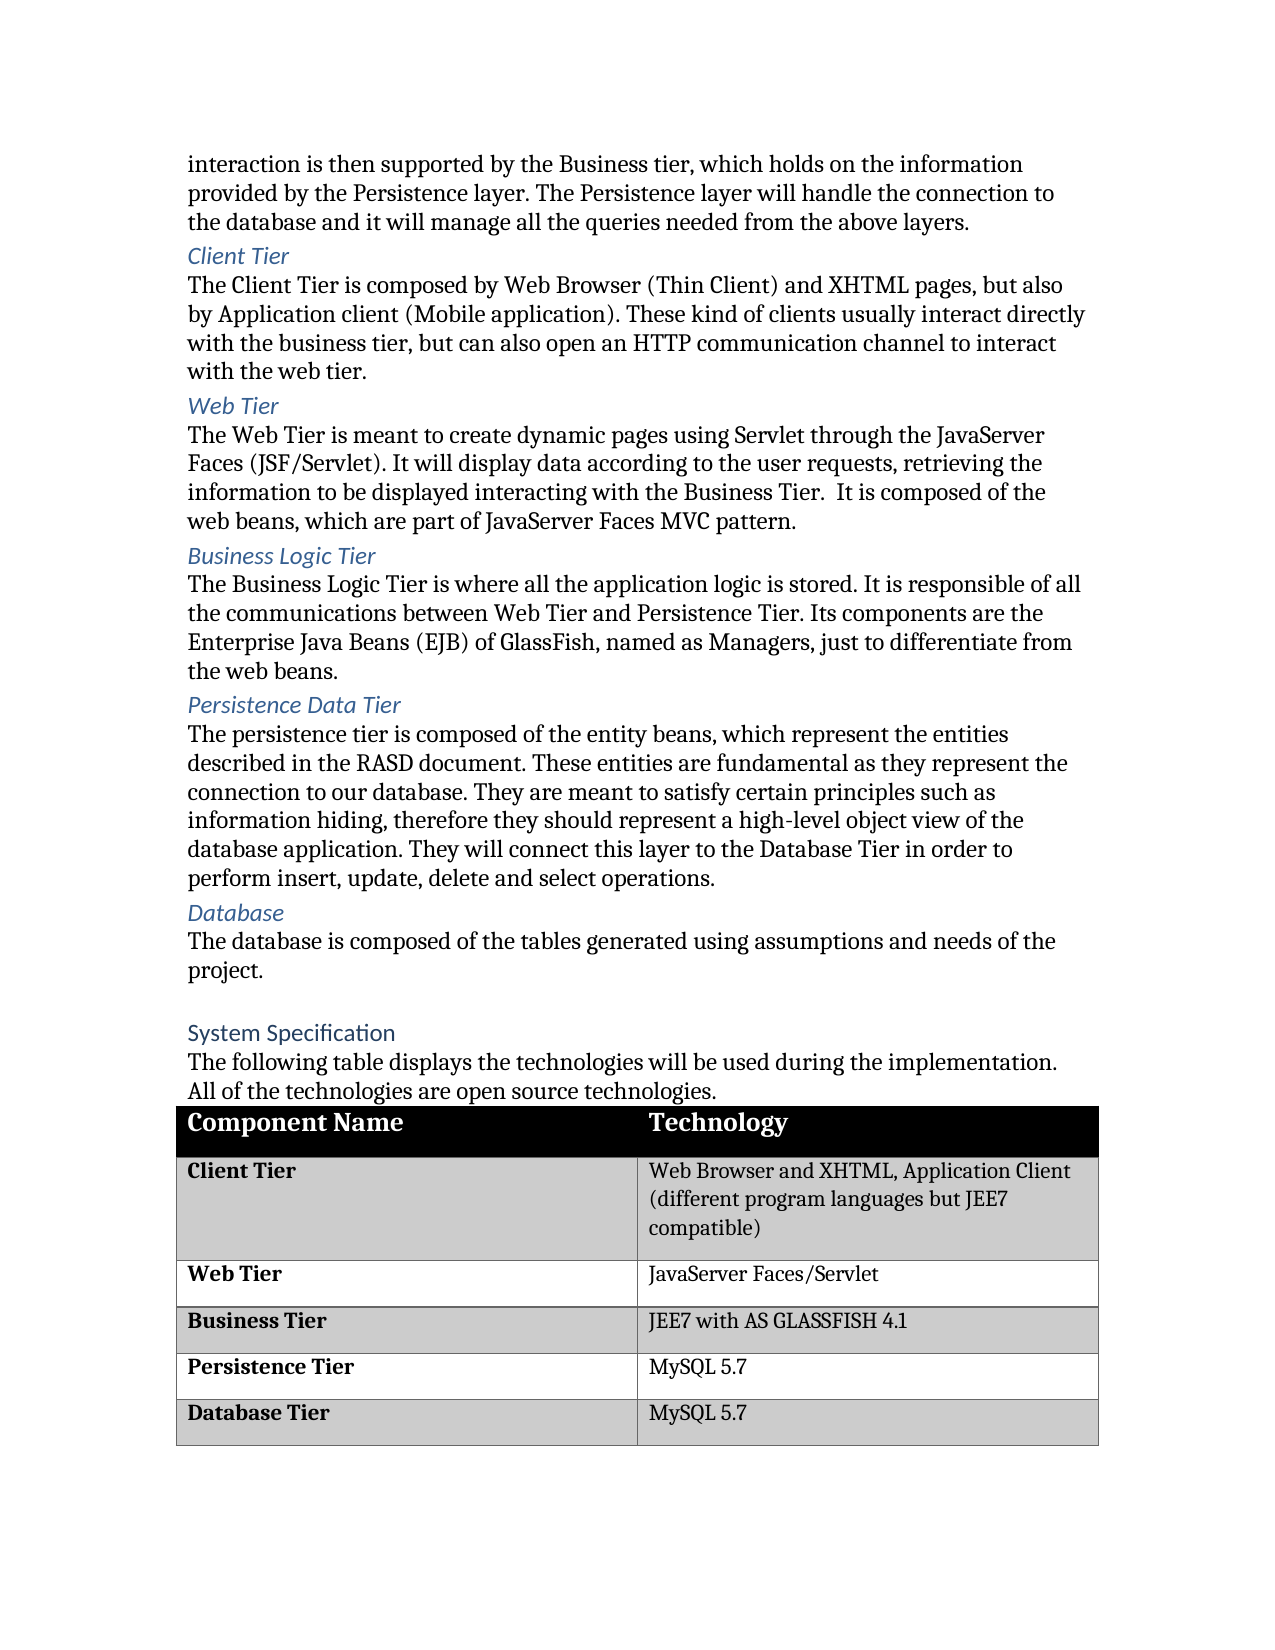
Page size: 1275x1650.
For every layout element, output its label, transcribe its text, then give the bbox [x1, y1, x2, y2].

table_cell Database Tier [177, 1400, 637, 1445]
text The database is composed of the tables generated using assumptions and needs of the project. [187, 927, 1087, 985]
table_cell JEE7 with AS GLASSFISH 4.1 [638, 1308, 1098, 1353]
subtitle Persistence Data Tier [187, 689, 1087, 720]
subtitle Web Tier [187, 390, 1087, 421]
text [187, 150, 1087, 236]
text The persistence tier is composed of the entity beans, which represent the entities described in the RASD document. These entities are fundamental as they represent the connection to our database. They are meant to satisfy certain principles such as information hiding, therefore they should represent a high-level object view of the database application. They will connect this layer to the Database Tier in order to perform insert, update, delete and select operations. [187, 720, 1087, 892]
table_cell Client Tier [177, 1158, 637, 1260]
table_cell Persistence Tier [177, 1354, 637, 1399]
table_cell Business Tier [177, 1308, 637, 1353]
table_header Component Name [177, 1107, 637, 1157]
text The following table displays the technologies will be used during the implementation. All of the technologies are open source technologies. [187, 1048, 1087, 1106]
text The Client Tier is composed by Web Browser (Thin Client) and XHTML pages, but also by Application client (Mobile application). These kind of clients usually interact directly with the business tier, but can also open an HTTP communication channel to interact with the web tier. [187, 271, 1087, 386]
table_header Technology [638, 1107, 1098, 1157]
subtitle Database [187, 897, 1087, 927]
text The Web Tier is meant to create dynamic pages using Servlet through the JavaServer Faces (JSF/Servlet). It will display data according to the user requests, retrieving the information to be displayed interacting with the Business Tier. It is composed of the web beans, which are part of JavaServer Faces MVC pattern. [187, 421, 1087, 536]
subtitle Business Logic Tier [187, 540, 1087, 570]
subtitle Client Tier [187, 240, 1087, 271]
table_cell MySQL 5.7 [638, 1400, 1098, 1445]
subtitle System Specification [187, 1018, 1087, 1048]
table_cell Web Tier [177, 1261, 637, 1306]
text The Business Logic Tier is where all the application logic is stored. It is responsible of all the communications between Web Tier and Persistence Tier. Its components are the Enterprise Java Beans (EJB) of GlassFish, named as Managers, just to differentiate from the web beans. [187, 570, 1087, 685]
table_cell Web Browser and XHTML, Application Client (different program languages but JEE7 compatible) [638, 1158, 1098, 1260]
table_cell JavaServer Faces/Servlet [638, 1261, 1098, 1306]
table_cell MySQL 5.7 [638, 1354, 1098, 1399]
